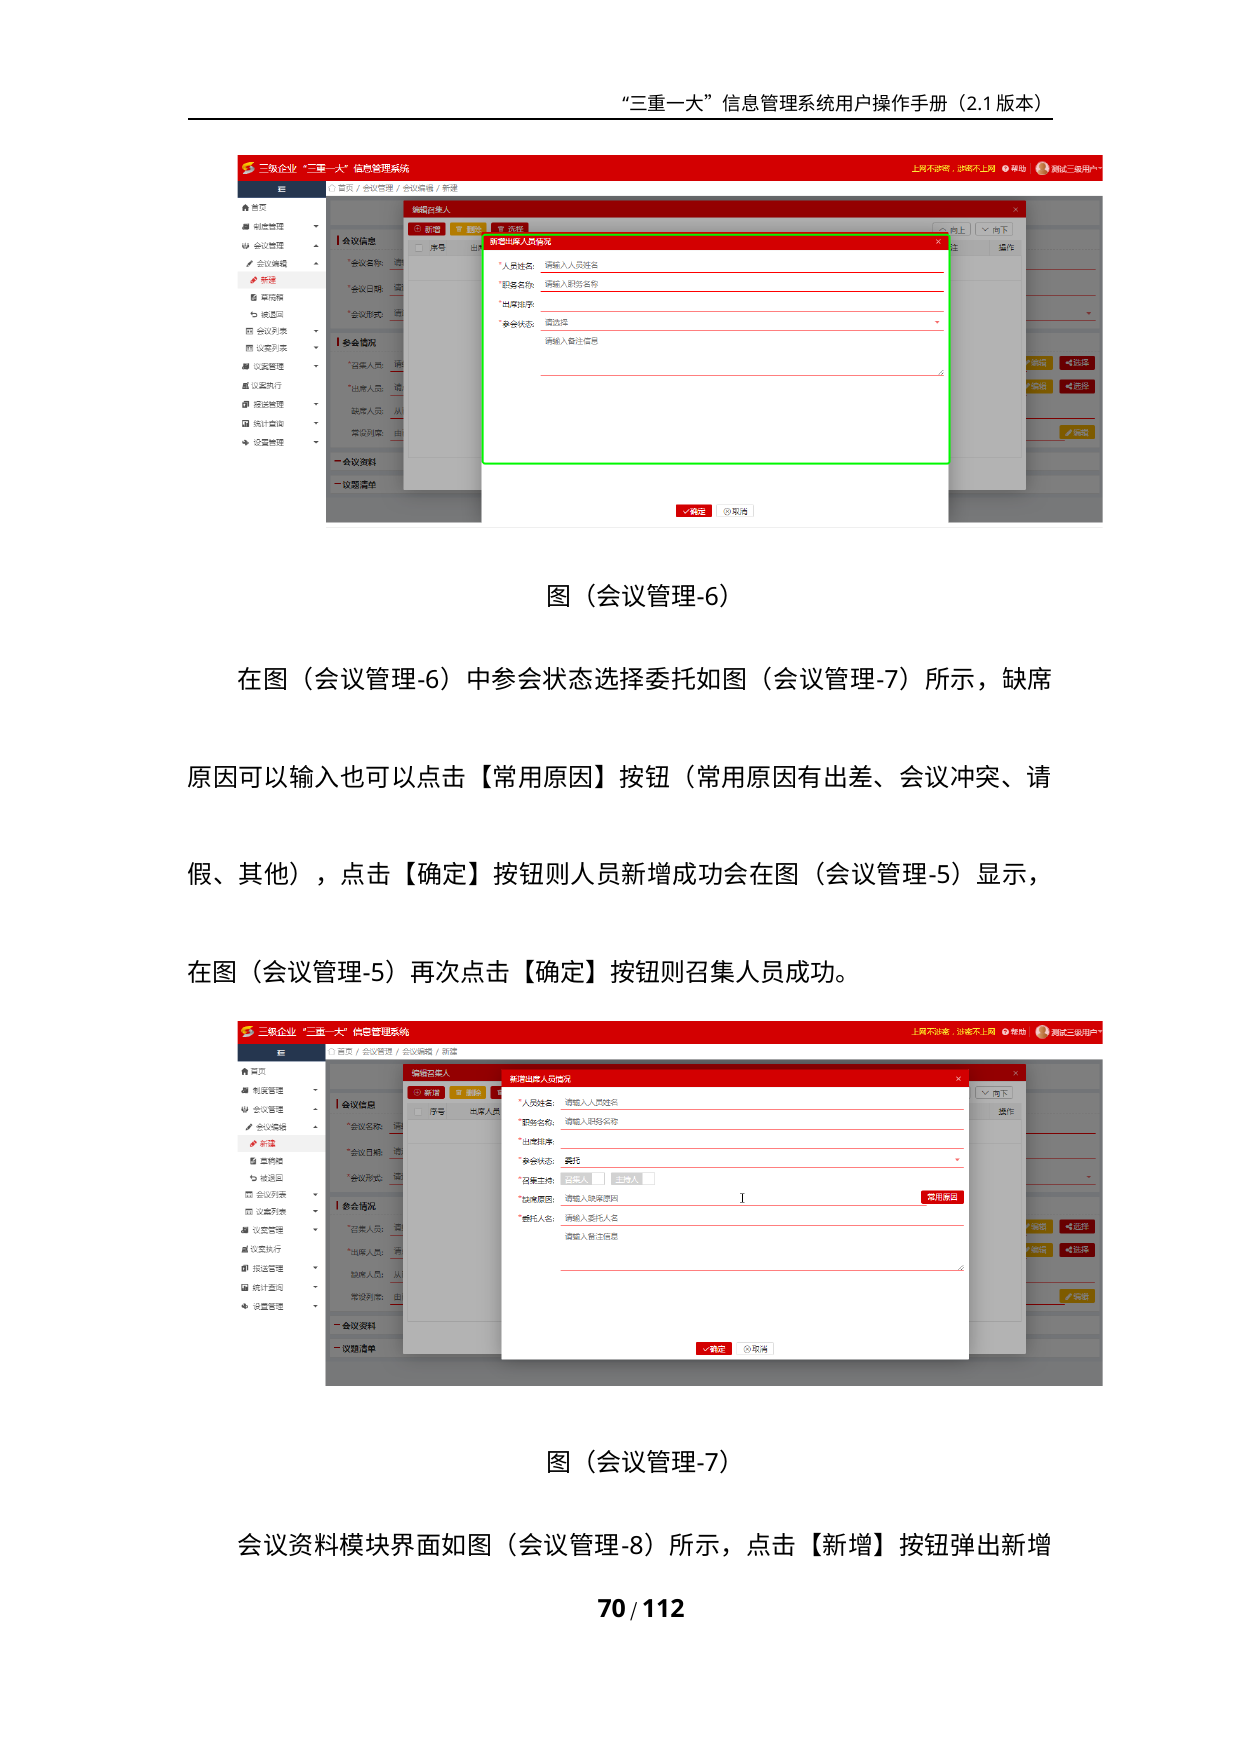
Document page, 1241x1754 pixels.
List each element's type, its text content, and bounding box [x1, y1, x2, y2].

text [187, 1511, 1053, 1576]
picture [237, 1021, 1103, 1389]
text 在图（会议管理-6）中参会状态选择委托如图（会议管理-7）所示，缺席原因可以输入也可以点击【常用原因】按钮（常用原因有出差、会议冲突、请假、其他），点击【确定】按钮则人员新增成功会在图（会议管理-5）显示，在图（会议管理-5）再次点击【确定】按钮则召集人员成功。 [187, 646, 1053, 1003]
text 图（会议管理-7） [187, 1428, 1053, 1493]
picture [237, 155, 1103, 529]
text 图（会议管理-6） [187, 562, 1053, 627]
